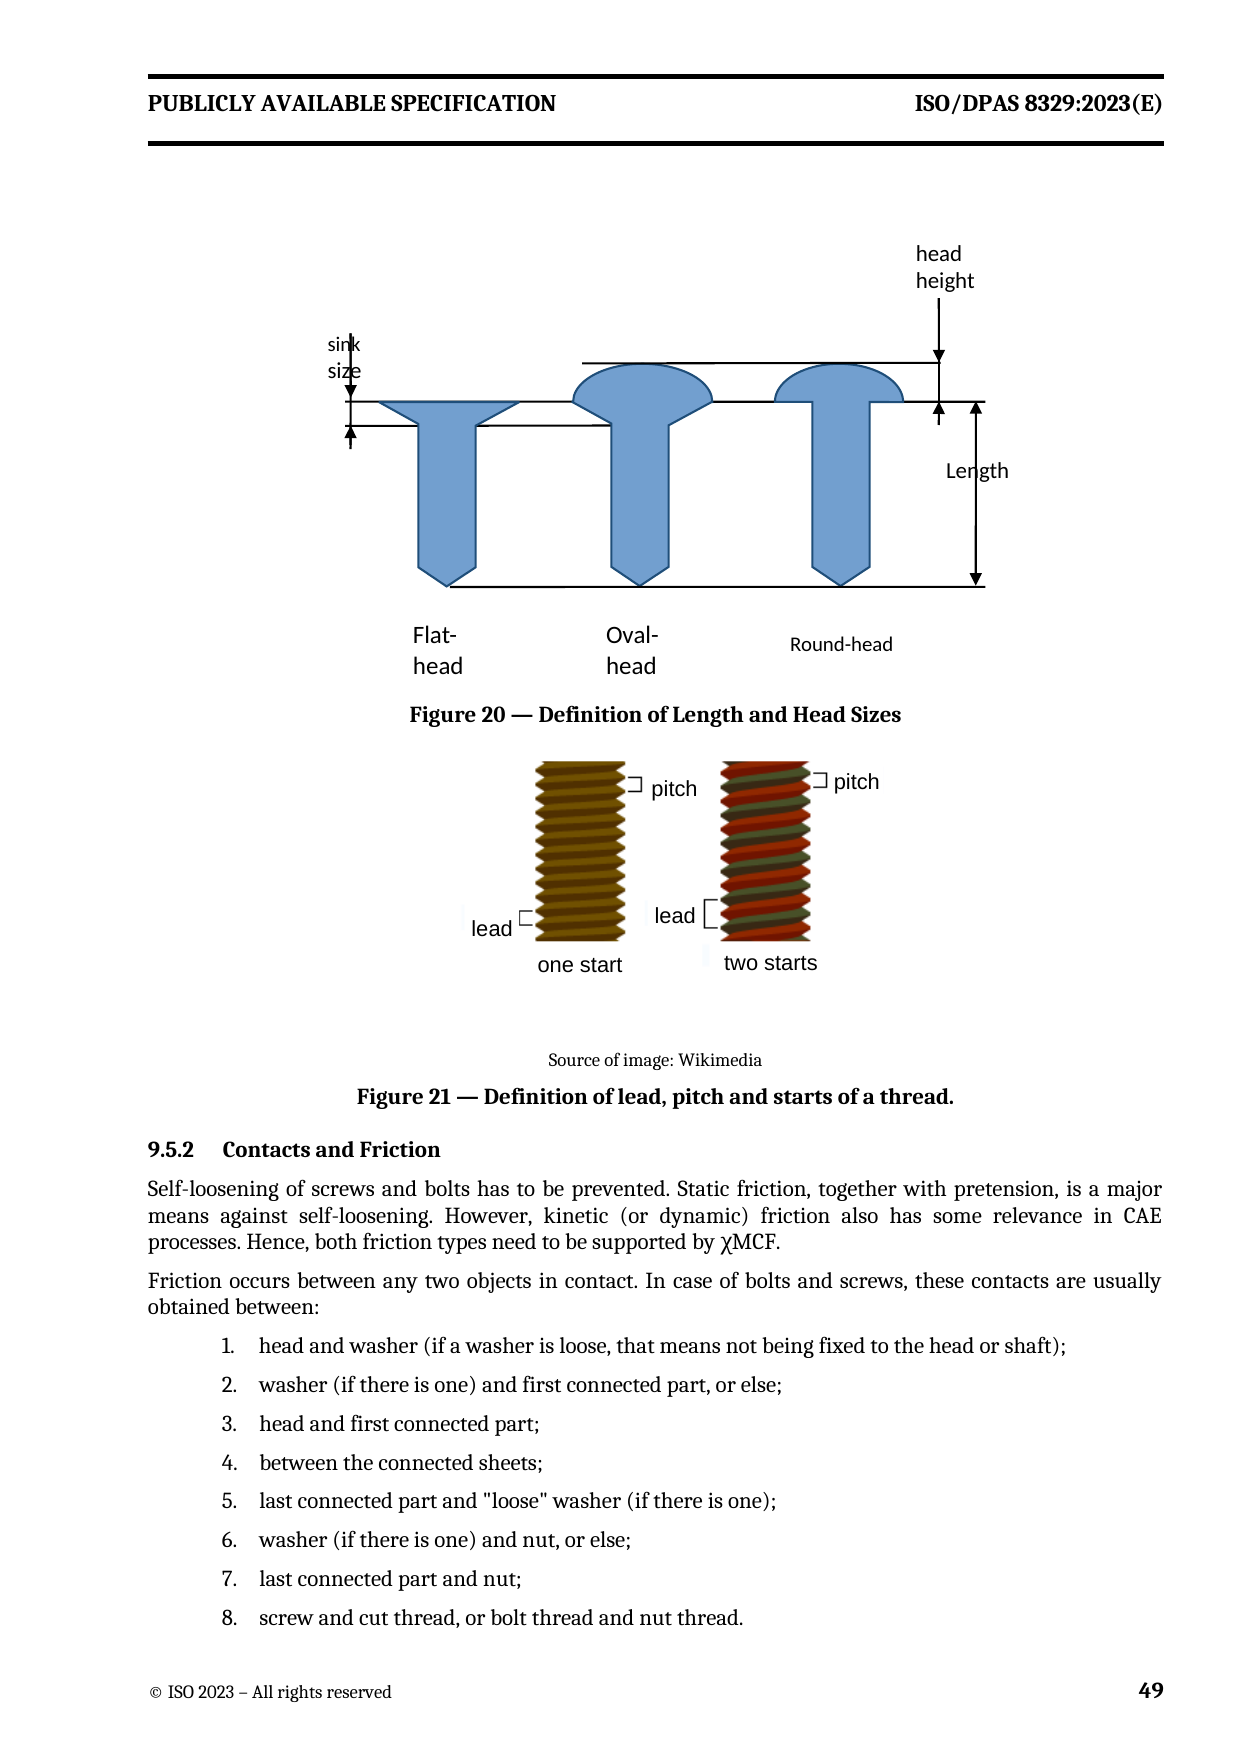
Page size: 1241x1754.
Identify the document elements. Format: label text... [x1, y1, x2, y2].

text Friction occurs between any two objects in contact. In case of bolts and screws, these contacts are usually obtained between: [148, 1268, 1163, 1320]
picture [450, 753, 899, 978]
subtitle Contacts and Friction [148, 1137, 1163, 1164]
list last connected part and nut; [222, 1566, 1163, 1592]
text Self-loosening of screws and bolts has to be prevented. Static friction, together with pretension, is a major means against self-loosening. However, kinetic (or dynamic) friction also has some relevance in CAE processes. Hence, both friction types need to be supported by χMCF. [148, 1176, 1163, 1255]
list washer (if there is one) and first connected part, or else; [222, 1372, 1163, 1398]
text Figure 21 — Definition of lead, pitch and starts of a thread. [148, 1084, 1163, 1110]
text Source of image: Wikimedia [148, 1046, 1163, 1071]
list head and first connected part; [222, 1411, 1163, 1437]
list head and washer (if a washer is loose, that means not being fixed to the head or shaft); [222, 1333, 1163, 1359]
list last connected part and "loose" washer (if there is one); [222, 1488, 1163, 1515]
text Figure 20 — Definition of Length and Head Sizes [148, 701, 1163, 728]
list washer (if there is one) and nut, or else; [222, 1527, 1163, 1553]
list screw and cut thread, or bolt thread and nut thread. [222, 1605, 1163, 1631]
list between the connected sheets; [222, 1449, 1163, 1476]
